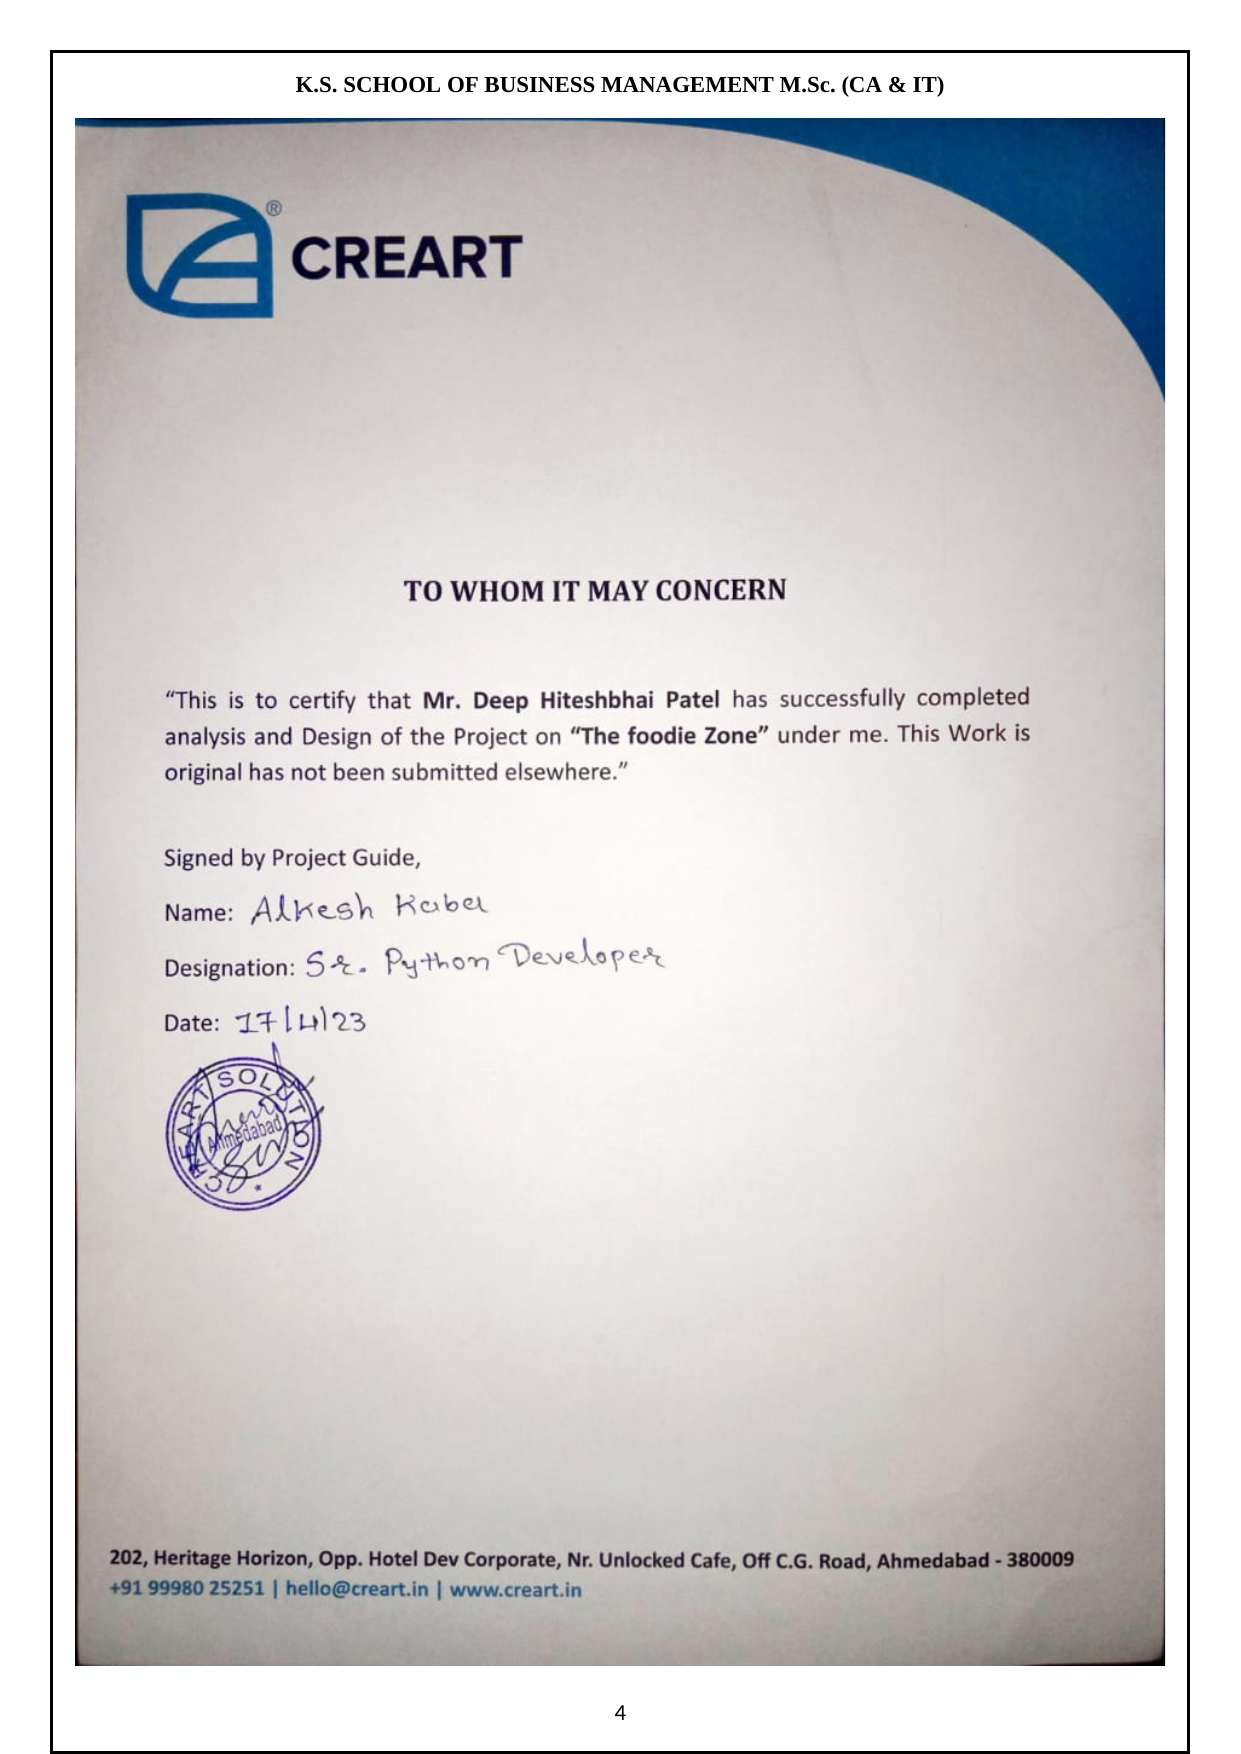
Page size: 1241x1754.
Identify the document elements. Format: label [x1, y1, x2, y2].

picture [75, 118, 1166, 1666]
